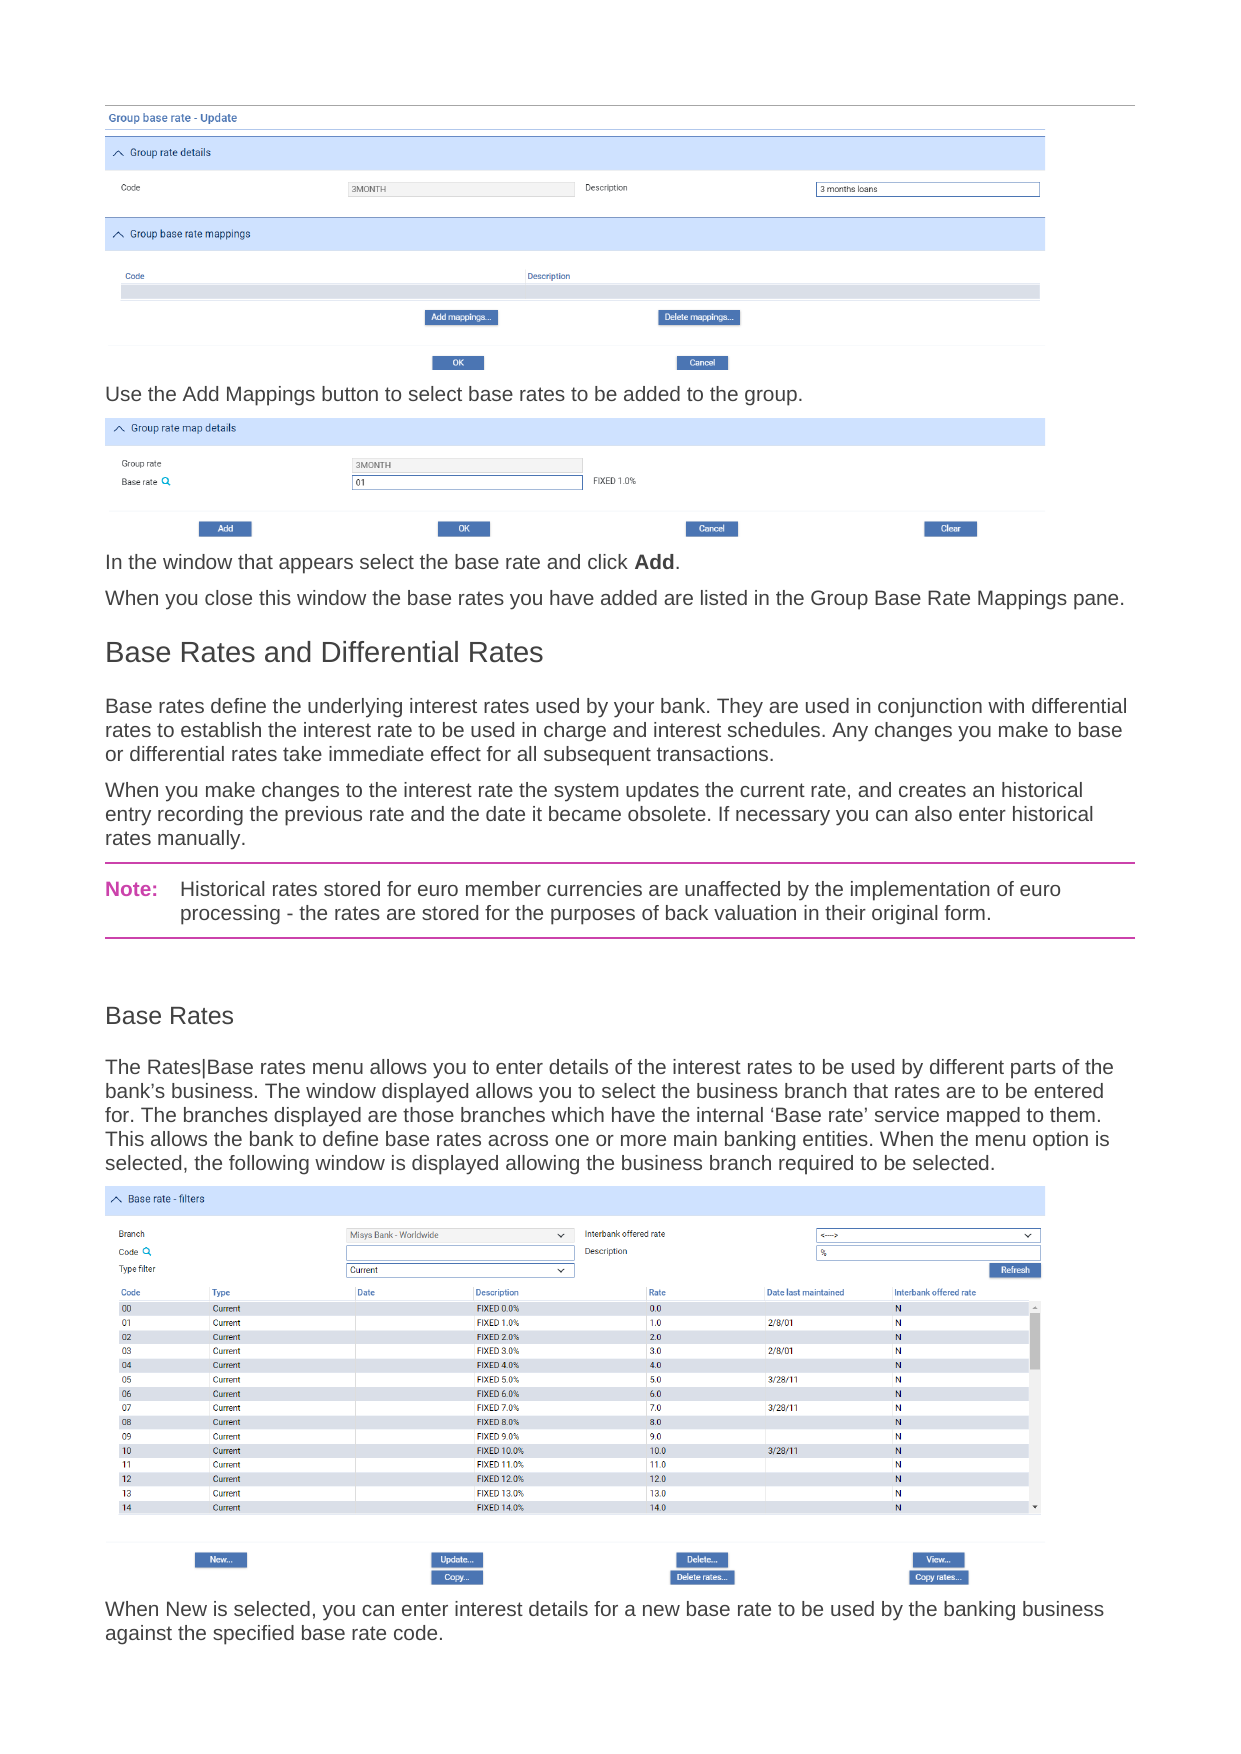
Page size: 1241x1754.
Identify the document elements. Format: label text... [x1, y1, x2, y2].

text In the window that appears select the base rate and click Add. [105, 549, 1135, 573]
text When you close this window the base rates you have added are listed in the Group Base Rate Mappings pane. [105, 586, 1135, 610]
text The Rates|Base rates menu allows you to enter details of the interest rates to be used by different parts of the bank’s business. The window displayed allows you to select the business branch that rates are to be entered for. The branches displayed are those branches which have the internal ‘Base rate’ service mapped to them. This allows the bank to define base rates across one or more main banking entities. When the menu option is selected, the following window is displayed allowing the business branch required to be selected. [105, 1054, 1135, 1174]
picture [105, 110, 1046, 370]
text When New is selected, you can enter interest details for a new base rate to be used by the banking business against the specified base rate code. [105, 1597, 1135, 1645]
subtitle Base Rates and Differential Rates [105, 635, 1135, 668]
text Historical rates stored for euro member currencies are unaffected by the implementation of euro processing - the rates are stored for the purposes of back valuation in their original form. [105, 864, 1135, 937]
text Base rates define the underlying interest rates used by your bank. They are used in conjunction with differential rates to establish the interest rate to be used in charge and interest schedules. Any changes you make to base or differential rates take immediate effect for all subsequent transactions. [105, 693, 1135, 765]
text Use the Add Mappings button to select base rates to be added to the group. [105, 382, 1135, 406]
text When you make changes to the interest rate the system updates the current rate, and creates an historical entry recording the previous rate and the date it became obsolete. If necessary you can also enter historical rates manually. [105, 778, 1135, 850]
subtitle Base Rates [105, 1001, 1135, 1029]
picture [105, 1186, 1046, 1585]
picture [105, 418, 1046, 537]
